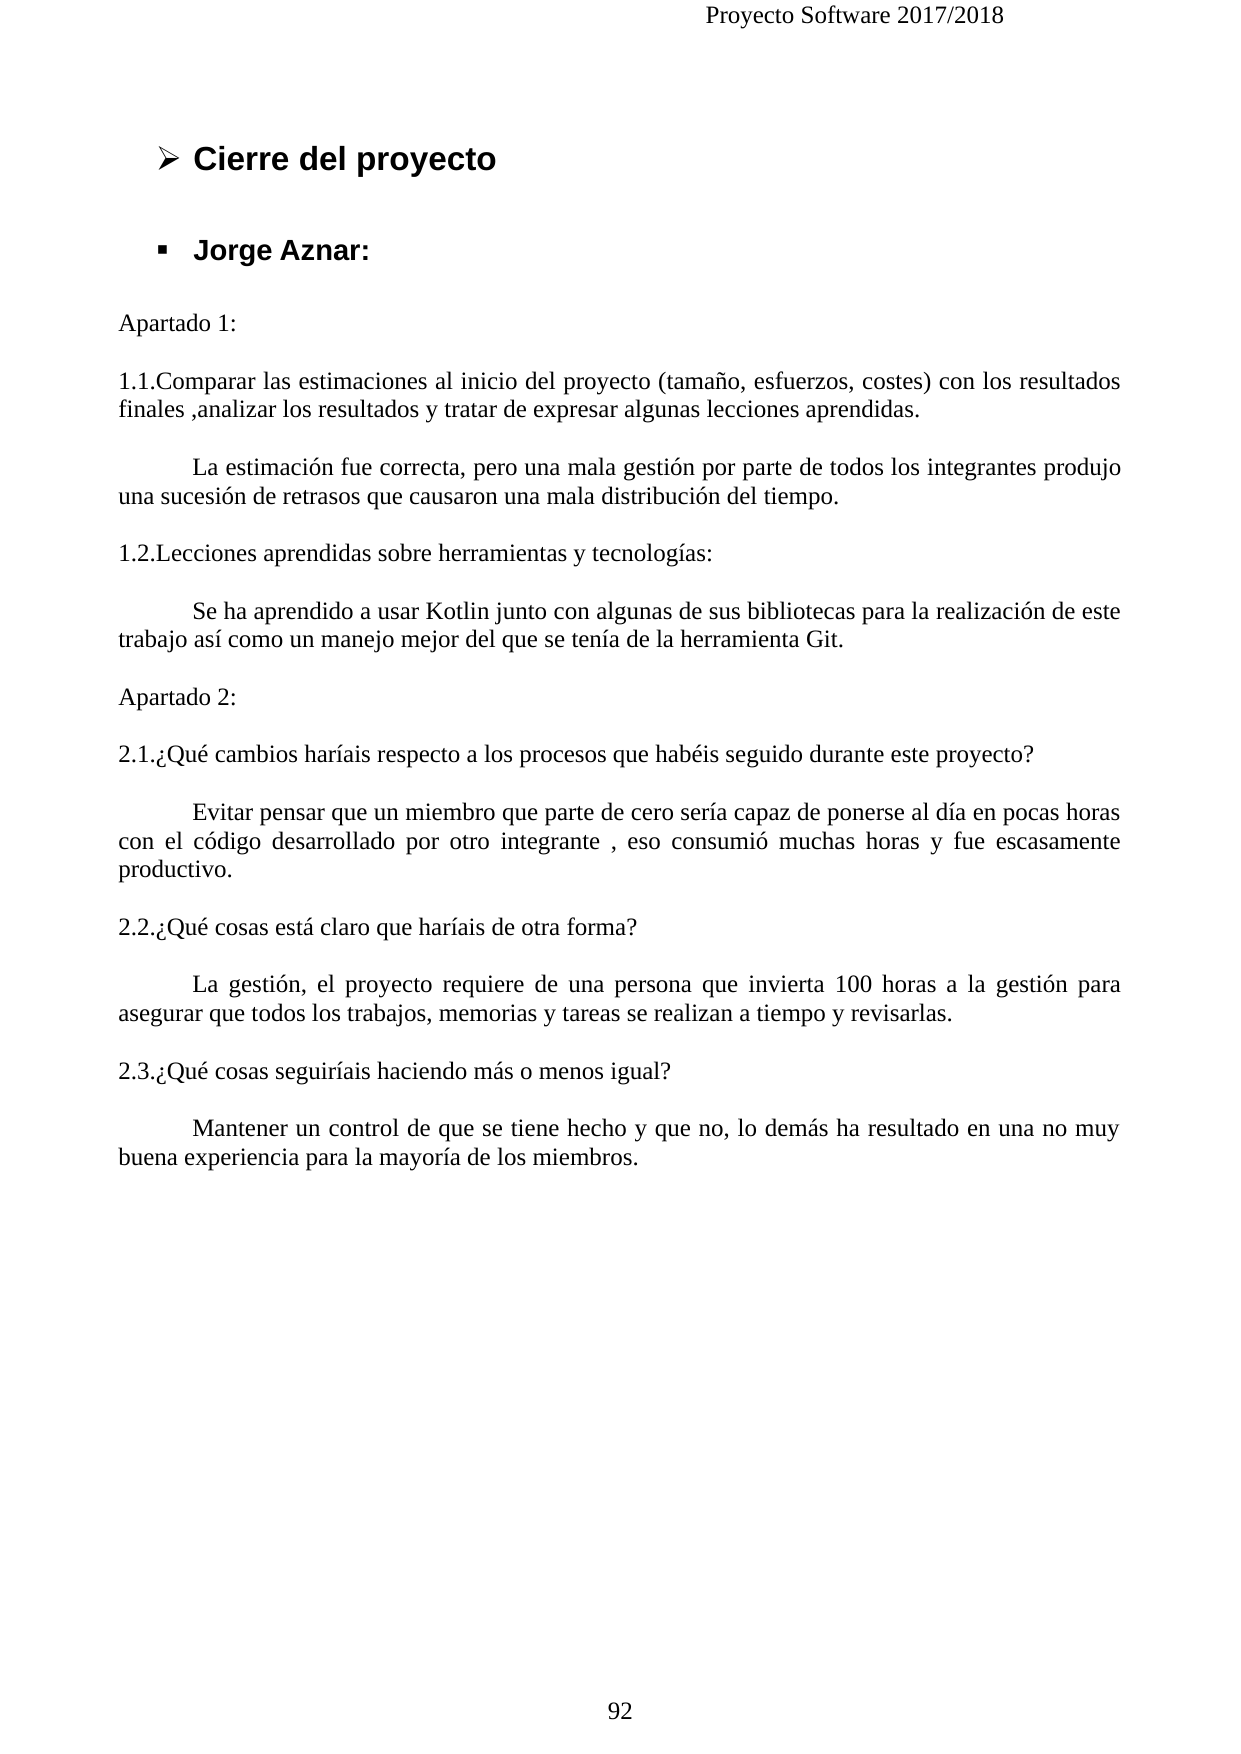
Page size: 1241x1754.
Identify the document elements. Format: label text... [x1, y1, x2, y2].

text 2.2.¿Qué cosas está claro que haríais de otra forma? [118, 912, 1122, 941]
text 2.3.¿Qué cosas seguiríais haciendo más o menos igual? [118, 1056, 1122, 1084]
text Apartado 2: [118, 682, 1122, 711]
text 2.1.¿Qué cambios haríais respecto a los procesos que habéis seguido durante este proyecto? [118, 739, 1122, 768]
text Mantener un control de que se tiene hecho y que no, lo demás ha resultado en una no muy buena experiencia para la mayoría de los miembros. [118, 1113, 1122, 1171]
text 1.2.Lecciones aprendidas sobre herramientas y tecnologías: [118, 538, 1122, 567]
text 1.1.Comparar las estimaciones al inicio del proyecto (tamaño, esfuerzos, costes) con los resultados finales ,analizar los resultados y tratar de expresar algunas lecciones aprendidas. [118, 366, 1122, 423]
subtitle Cierre del proyecto [156, 139, 1122, 177]
text La gestión, el proyecto requiere de una persona que invierta 100 horas a la gestión para asegurar que todos los trabajos, memorias y tareas se realizan a tiempo y revisarlas. [118, 969, 1122, 1027]
text Evitar pensar que un miembro que parte de cero sería capaz de ponerse al día en pocas horas con el código desarrollado por otro integrante , eso consumió muchas horas y fue escasamente productivo. [118, 797, 1122, 883]
text Se ha aprendido a usar Kotlin junto con algunas de sus bibliotecas para la realización de este trabajo así como un manejo mejor del que se tenía de la herramienta Git. [118, 596, 1122, 653]
subtitle Jorge Aznar: [156, 233, 1122, 267]
text La estimación fue correcta, pero una mala gestión por parte de todos los integrantes produjo una sucesión de retrasos que causaron una mala distribución del tiempo. [118, 452, 1122, 509]
text Apartado 1: [118, 308, 1122, 337]
